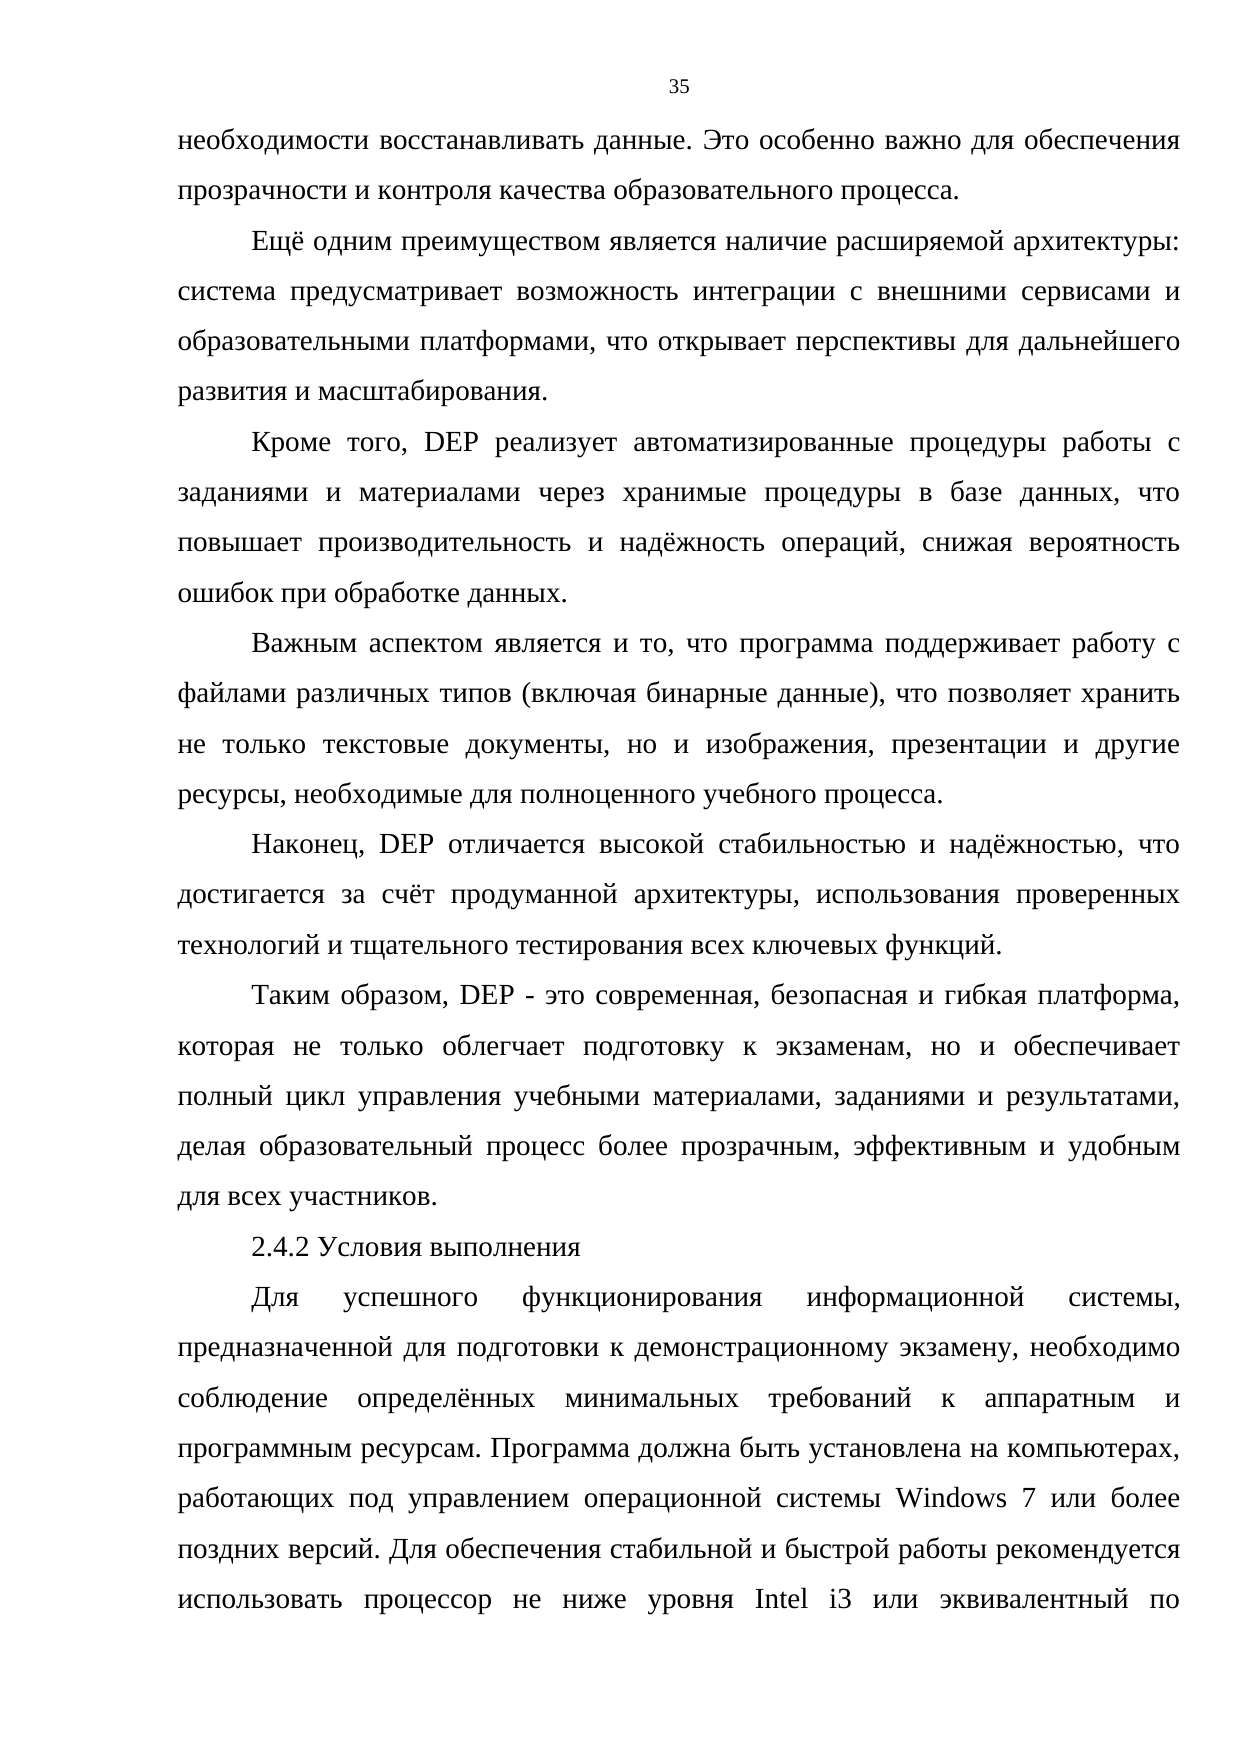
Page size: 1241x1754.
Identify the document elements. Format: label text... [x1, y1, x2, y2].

text Важным аспектом является и то, что программа поддерживает работу с файлами различных типов (включая бинарные данные), что позволяет хранить не только текстовые документы, но и изображения, презентации и другие ресурсы, необходимые для полноценного учебного процесса. [177, 625, 1181, 809]
text Ещё одним преимуществом является наличие расширяемой архитектуры: система предусматривает возможность интеграции с внешними сервисами и образовательными платформами, что открывает перспективы для дальнейшего развития и масштабирования. [177, 223, 1181, 407]
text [177, 1279, 1181, 1614]
text Наконец, DEP отличается высокой стабильностью и надёжностью, что достигается за счёт продуманной архитектуры, использования проверенных технологий и тщательного тестирования всех ключевых функций. [177, 826, 1181, 961]
text Кроме того, DEP реализует автоматизированные процедуры работы с заданиями и материалами через хранимые процедуры в базе данных, что повышает производительность и надёжность операций, снижая вероятность ошибок при обработке данных. [177, 424, 1181, 608]
text Таким образом, DEP - это современная, безопасная и гибкая платформа, которая не только облегчает подготовку к экзаменам, но и обеспечивает полный цикл управления учебными материалами, заданиями и результатами, делая образовательный процесс более прозрачным, эффективным и удобным для всех участников. [177, 977, 1181, 1212]
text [177, 122, 1181, 206]
subtitle 2.4.2 Условия выполнения [177, 1229, 1181, 1262]
